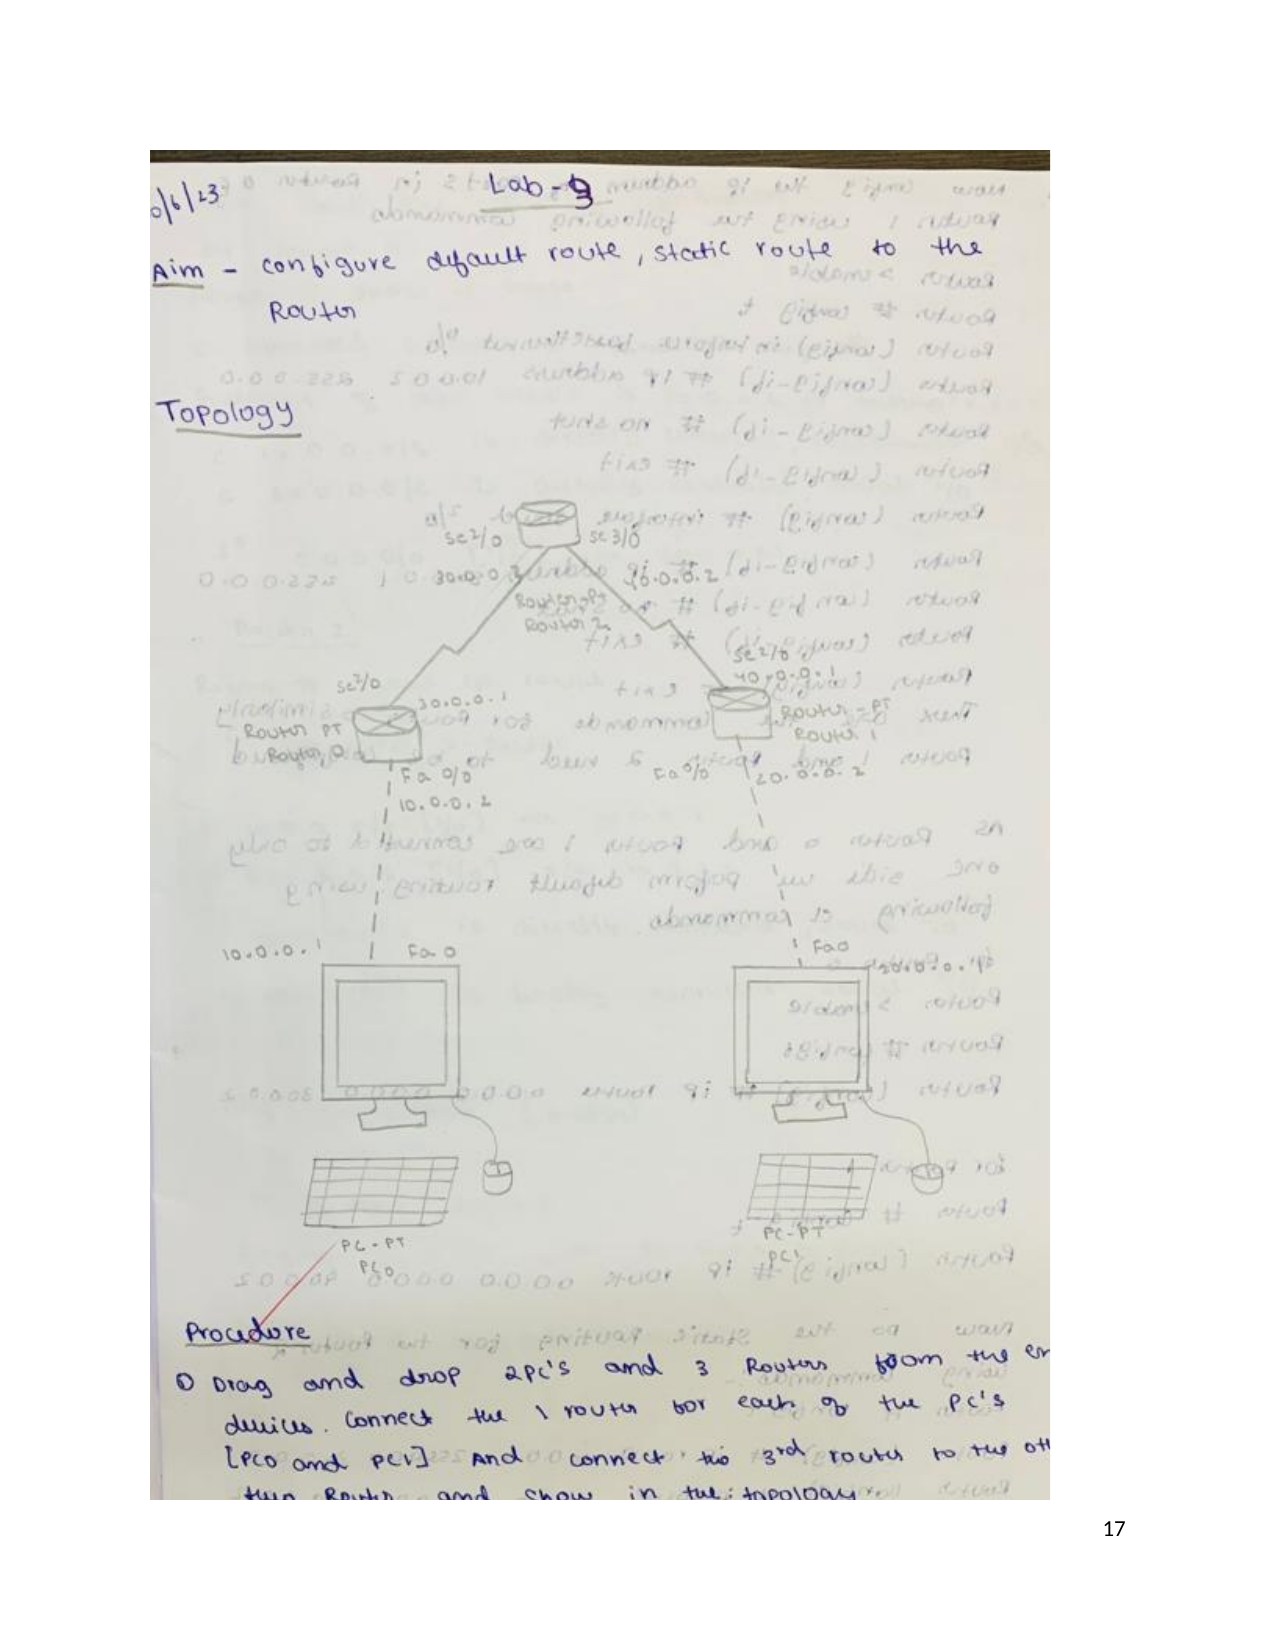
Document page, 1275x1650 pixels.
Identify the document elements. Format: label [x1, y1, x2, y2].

picture [150, 150, 1050, 1500]
